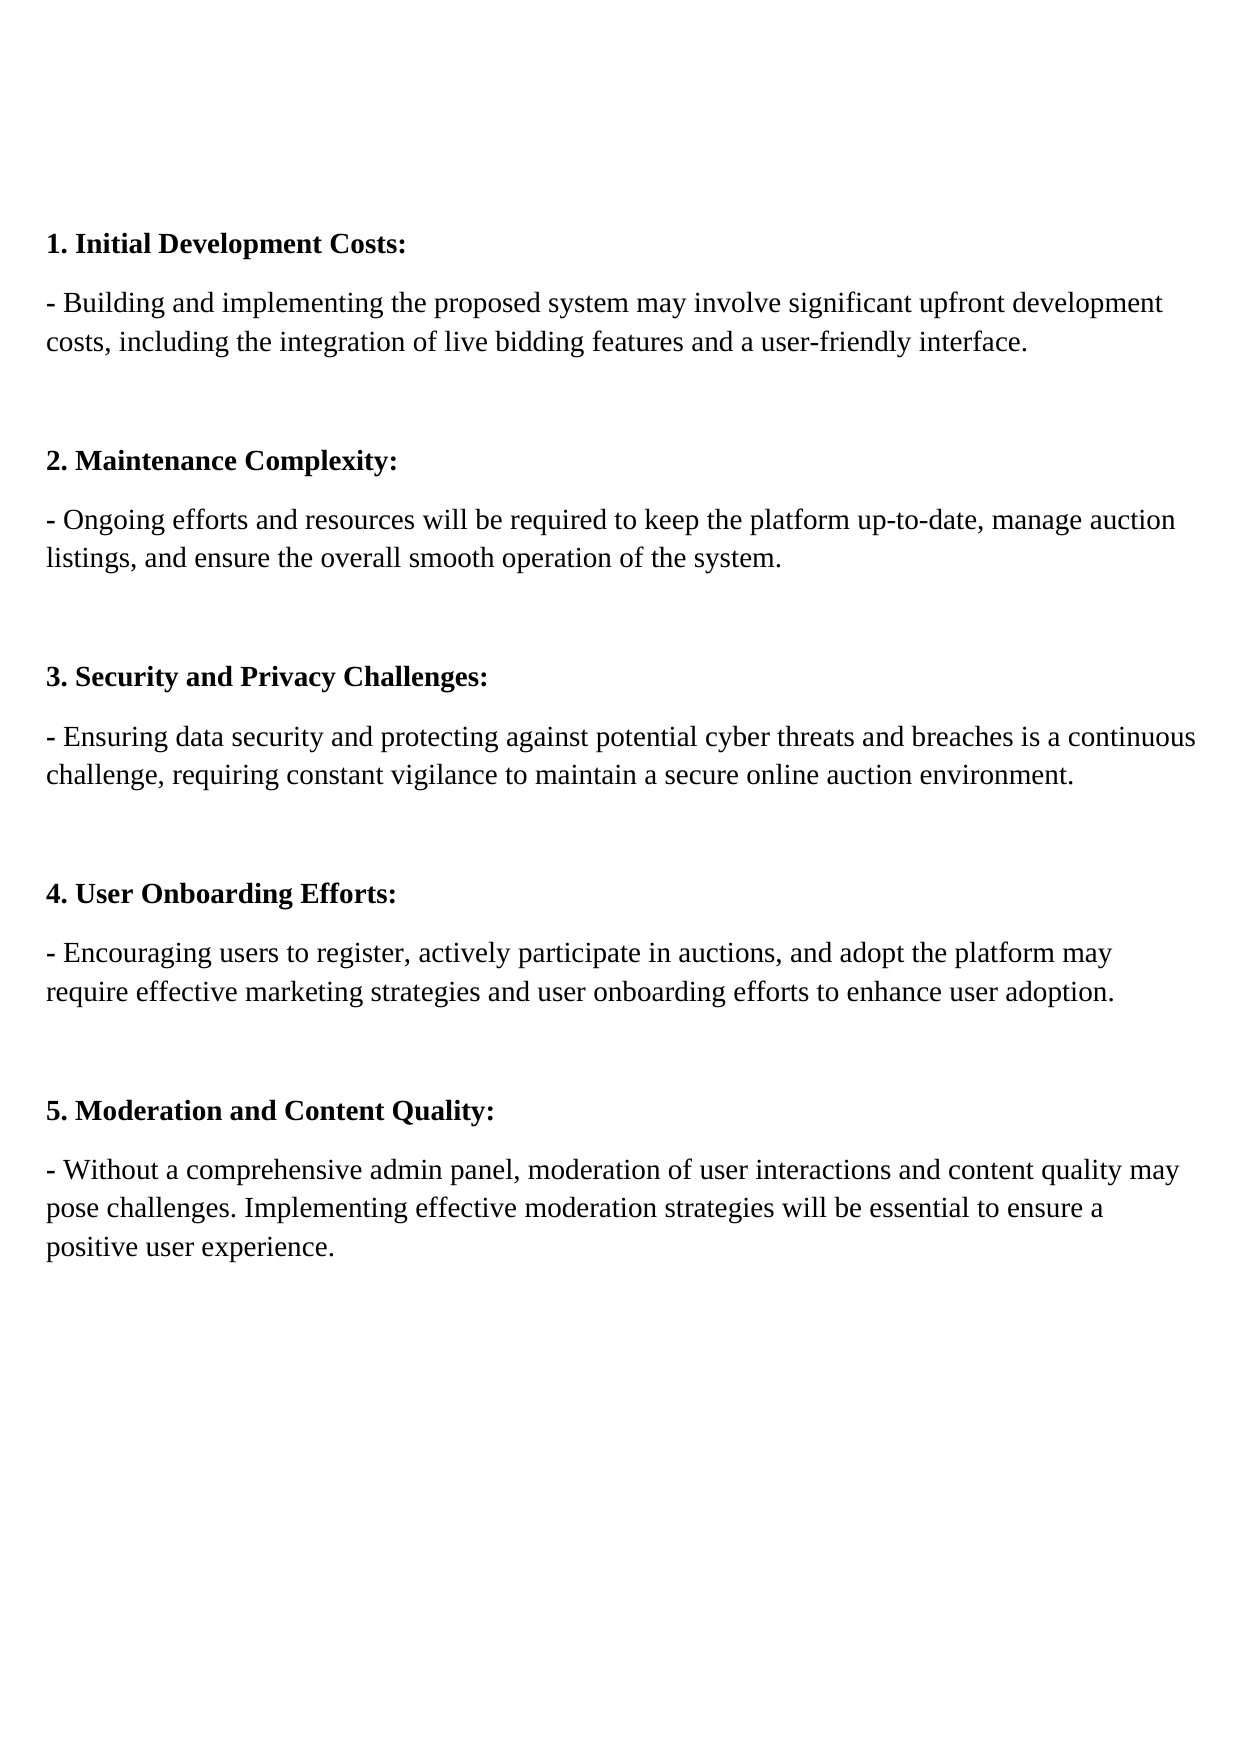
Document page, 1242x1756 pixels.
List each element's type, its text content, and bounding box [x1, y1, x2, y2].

text 4. User Onboarding Efforts: [46, 876, 1198, 909]
text - Ensuring data security and protecting against potential cyber threats and breaches is a continuous challenge, requiring constant vigilance to maintain a secure online auction environment. [46, 719, 1198, 791]
text - Encouraging users to register, actively participate in auctions, and adopt the platform may require effective marketing strategies and user onboarding efforts to enhance user adoption. [46, 935, 1198, 1007]
text 1. Initial Development Costs: [46, 226, 1198, 259]
text - Ongoing efforts and resources will be required to keep the platform up-to-date, manage auction listings, and ensure the overall smooth operation of the system. [46, 502, 1198, 574]
text 2. Maintenance Complexity: [46, 443, 1198, 476]
text 3. Security and Privacy Challenges: [46, 659, 1198, 693]
text - Without a comprehensive admin panel, moderation of user interactions and content quality may pose challenges. Implementing effective moderation strategies will be essential to ensure a positive user experience. [46, 1152, 1198, 1263]
text - Building and implementing the proposed system may involve significant upfront development costs, including the integration of live bidding features and a user-friendly interface. [46, 285, 1198, 357]
text 5. Moderation and Content Quality: [46, 1093, 1198, 1126]
